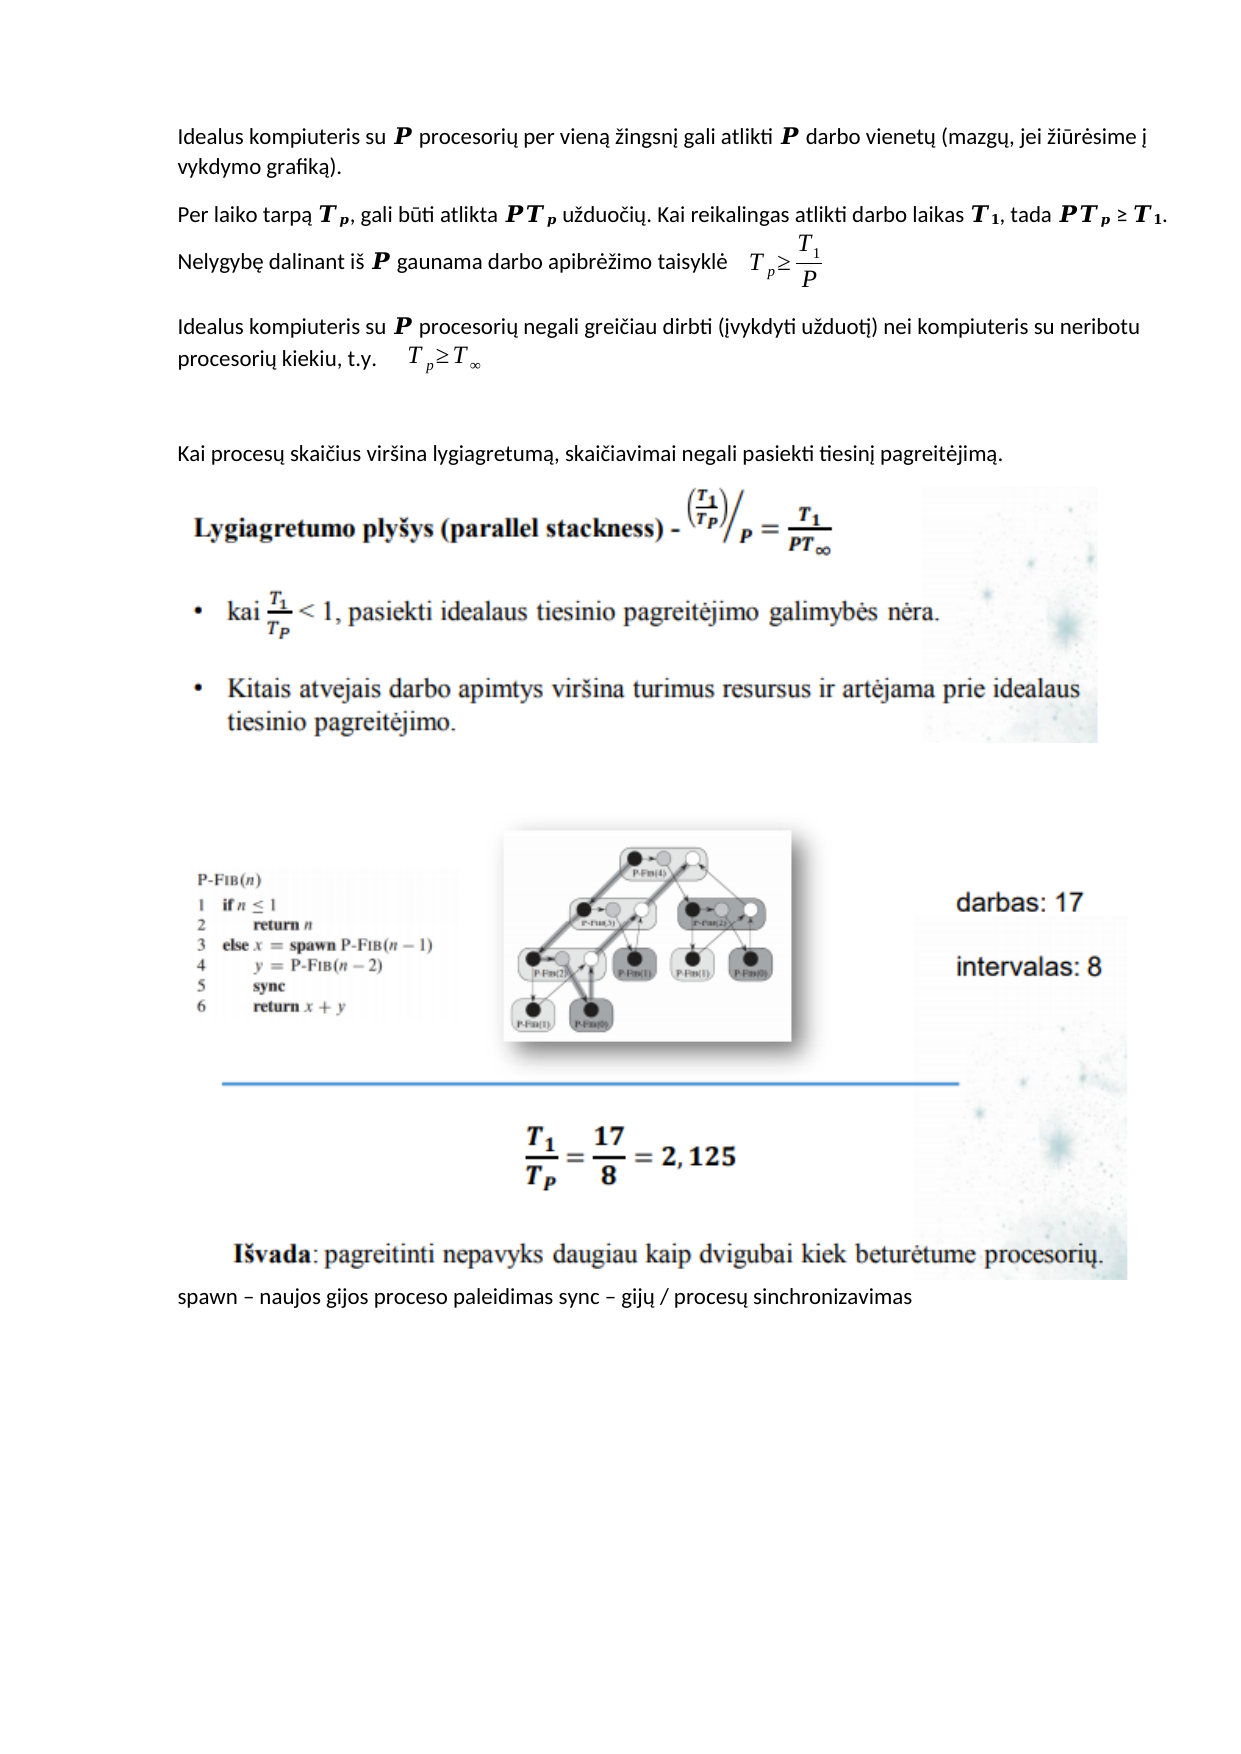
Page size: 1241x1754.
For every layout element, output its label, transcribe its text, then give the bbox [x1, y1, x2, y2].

picture [177, 486, 1098, 743]
text Idealus kompiuteris su 𝑷 procesorių per vieną žingsnį gali atlikti 𝑷 darbo vienetų (mazgų, jei žiūrėsime į vykdymo grafiką). [177, 122, 1181, 180]
text Per laiko tarpą 𝑻𝒑, gali būti atlikta 𝑷𝑻𝒑 užduočių. Kai reikalingas atlikti darbo laikas 𝑻𝟏, tada 𝑷𝑻𝒑 ≥ 𝑻𝟏. Nelygybę dalinant iš 𝑷 gaunama darbo apibrėžimo taisyklė [177, 199, 1181, 293]
text Idealus kompiuteris su 𝑷 procesorių negali greičiau dirbti (įvykdyti užduotį) nei kompiuteris su neribotu procesorių kiekiu, t.y. [177, 311, 1181, 373]
text Kai procesų skaičius viršina lygiagretumą, skaičiavimai negali pasiekti tiesinį pagreitėjimą. [177, 439, 1181, 467]
picture [177, 808, 1128, 1280]
